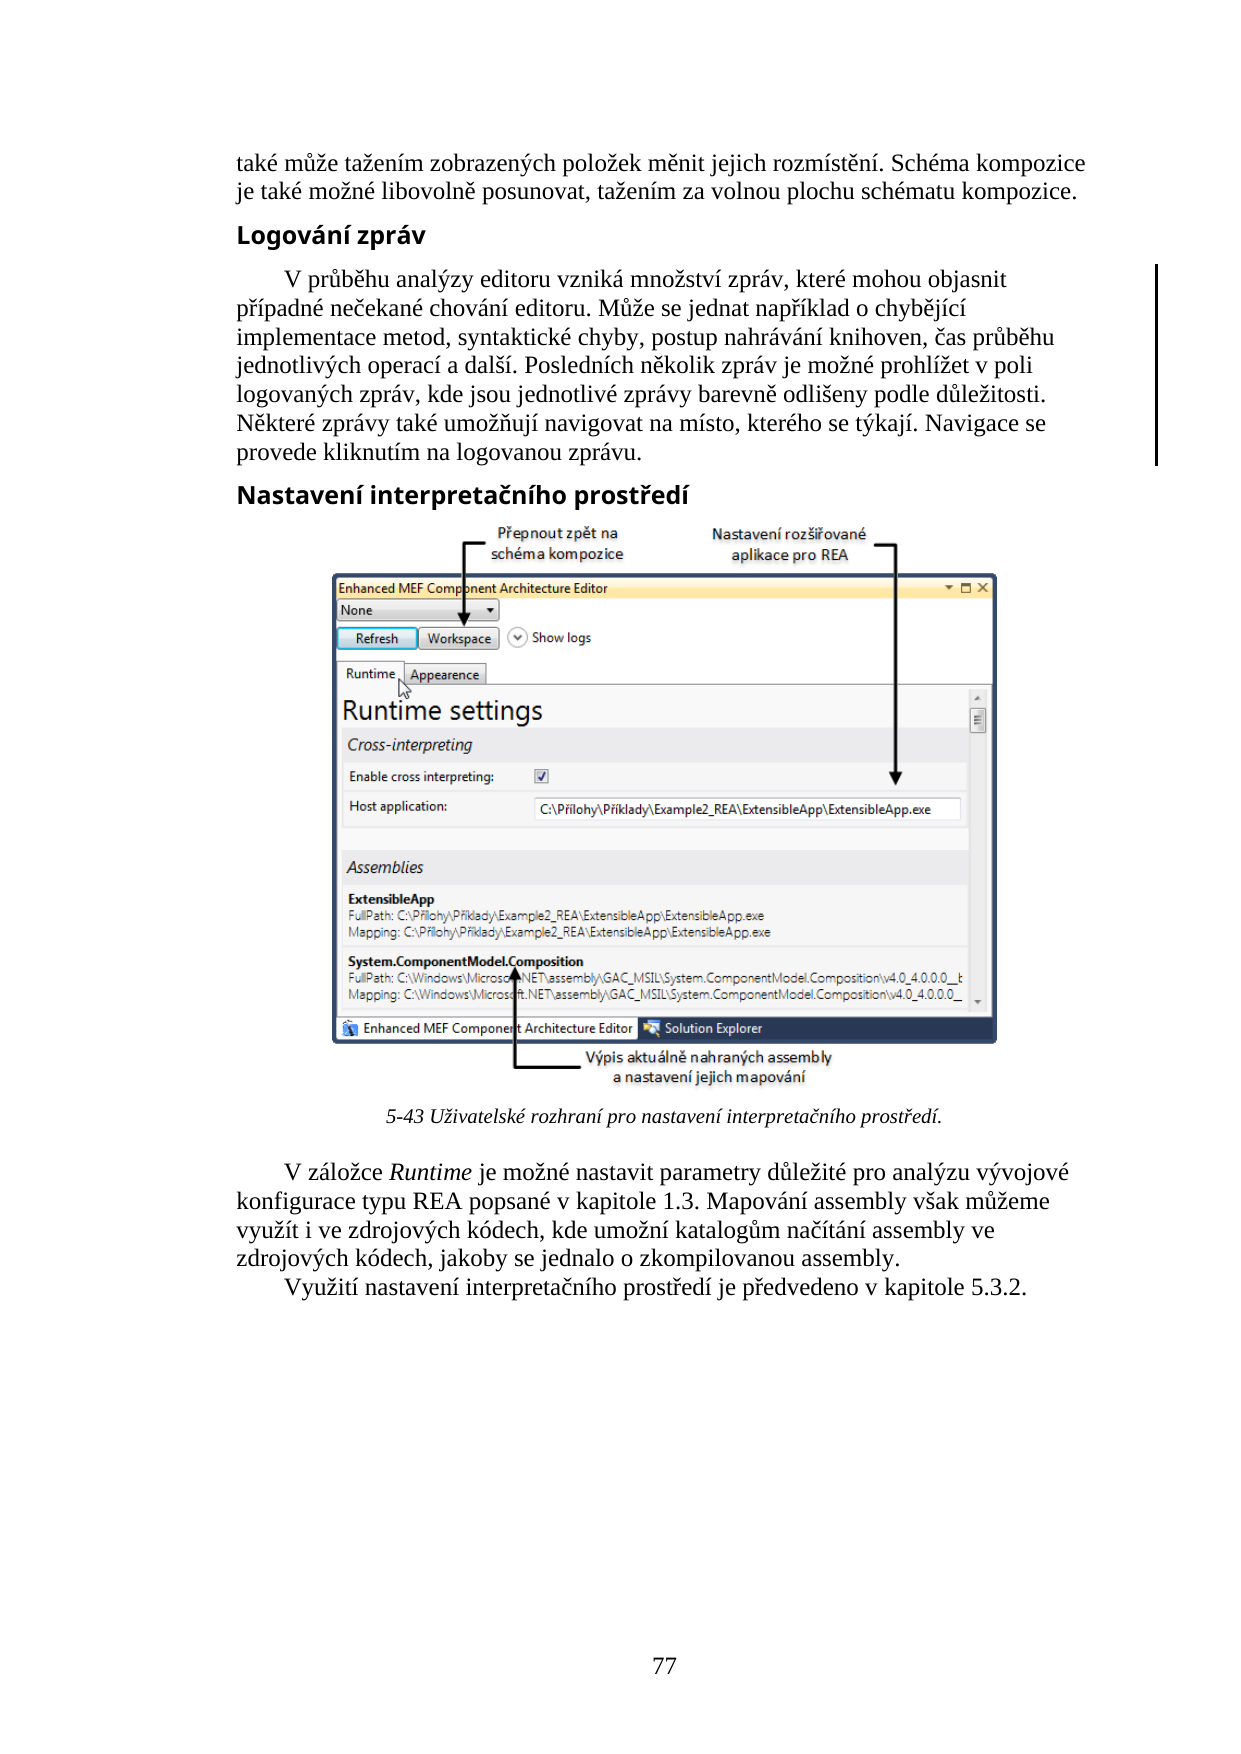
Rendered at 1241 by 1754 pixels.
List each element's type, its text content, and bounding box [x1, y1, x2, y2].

text Nastavení interpretačního prostředí [236, 478, 1092, 512]
picture [332, 524, 997, 1092]
text Logování zpráv [236, 218, 1092, 252]
text V záložce Runtime je možné nastavit parametry důležité pro analýzu vývojové konfigurace typu REA popsané v kapitole 1.3. Mapování assembly však můžeme využít i ve zdrojových kódech, kde umožní katalogům načítání assembly ve zdrojových kódech, jakoby se jednalo o zkompilovanou assembly. [236, 1157, 1092, 1272]
text V průběhu analýzy editoru vzniká množství zpráv, které mohou objasnit případné nečekané chování editoru. Může se jednat například o chybějící implementace metod, syntaktické chyby, postup nahrávání knihoven, čas průběhu jednotlivých operací a další. Posledních několik zpráv je možné prohlížet v poli logovaných zpráv, kde jsou jednotlivé zprávy barevně odlišeny podle důležitosti. Některé zprávy také umožňují navigovat na místo, kterého se týkají. Navigace se provede kliknutím na logovanou zprávu. [236, 264, 1155, 466]
text Využití nastavení interpretačního prostředí je předvedeno v kapitole 5.3.2. [236, 1272, 1092, 1301]
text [236, 148, 1092, 205]
